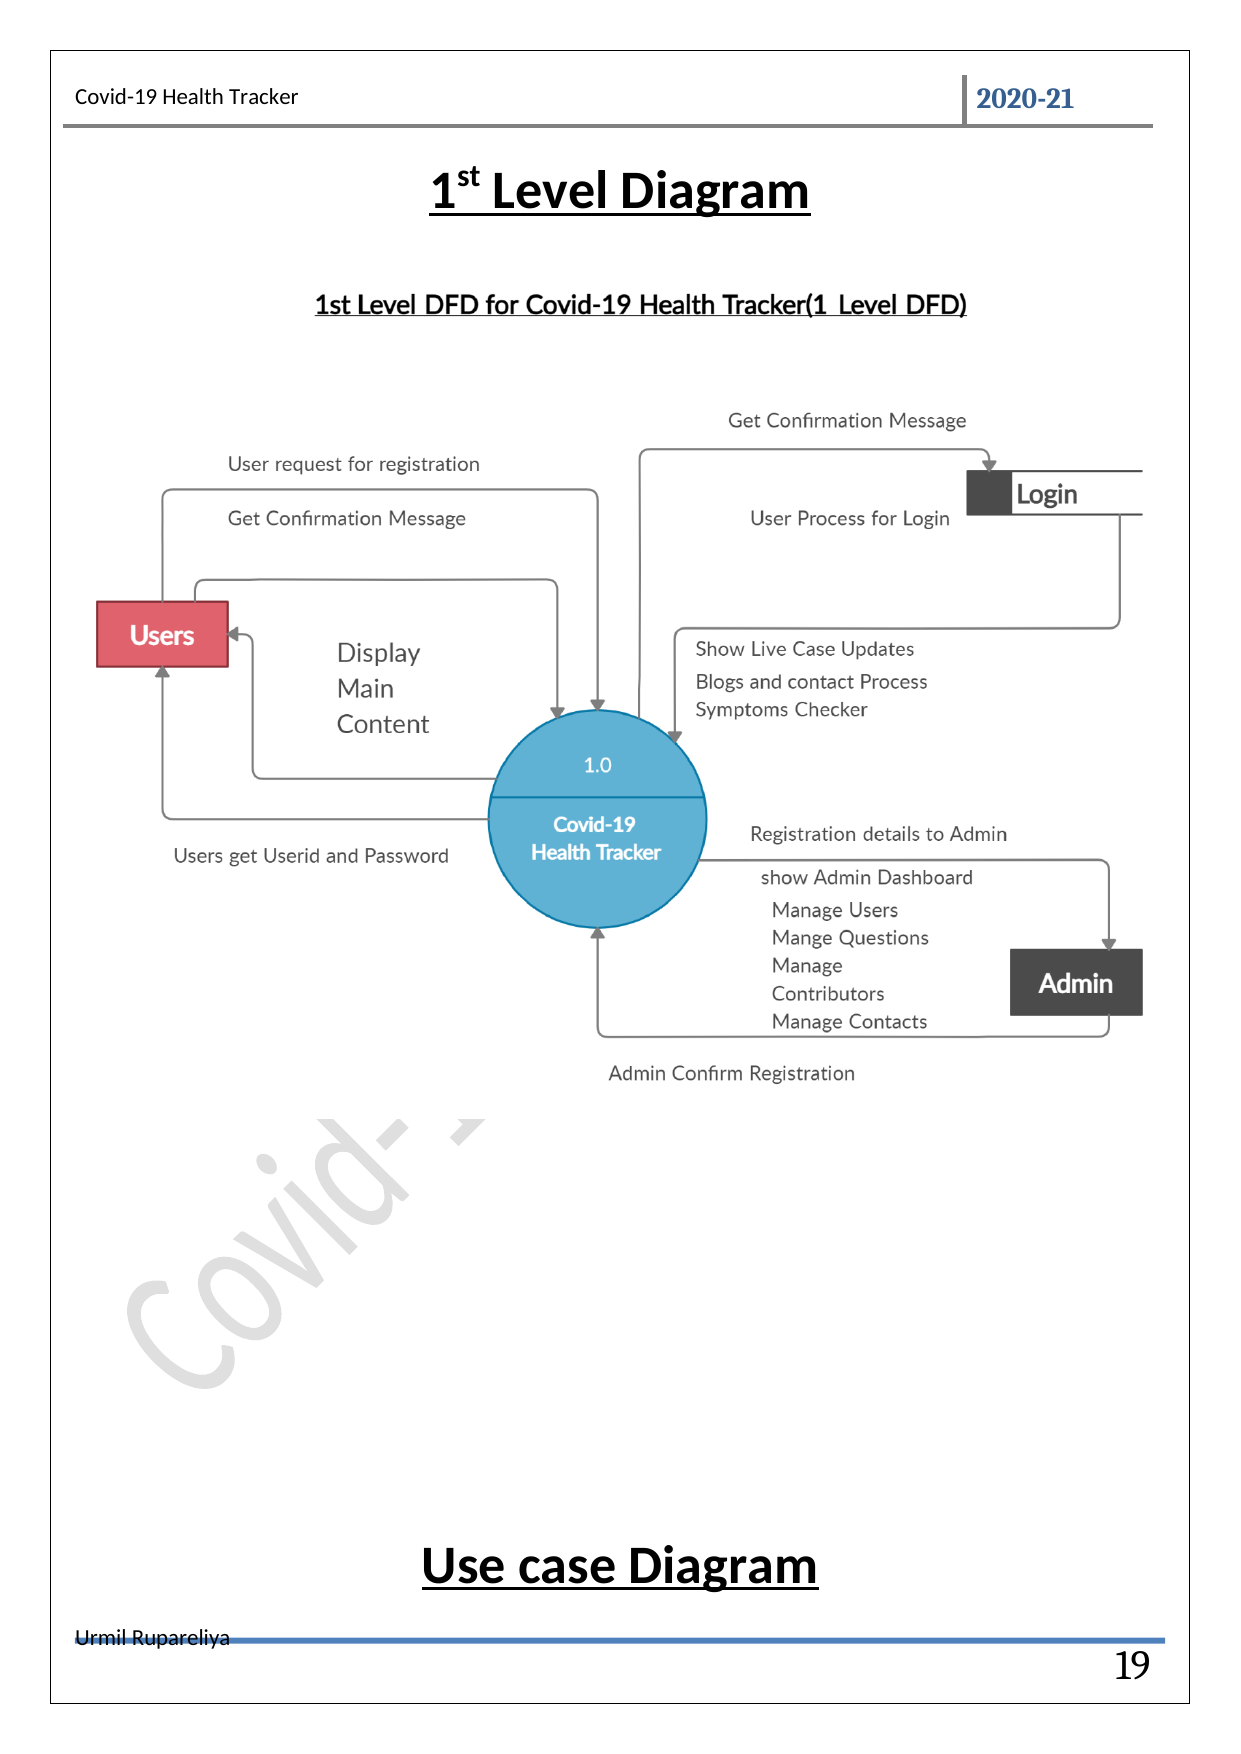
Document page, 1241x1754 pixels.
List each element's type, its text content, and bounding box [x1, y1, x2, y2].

picture [75, 253, 1163, 1119]
text Use case Diagram [75, 1531, 1165, 1597]
text 1st Level Diagram [75, 156, 1165, 222]
